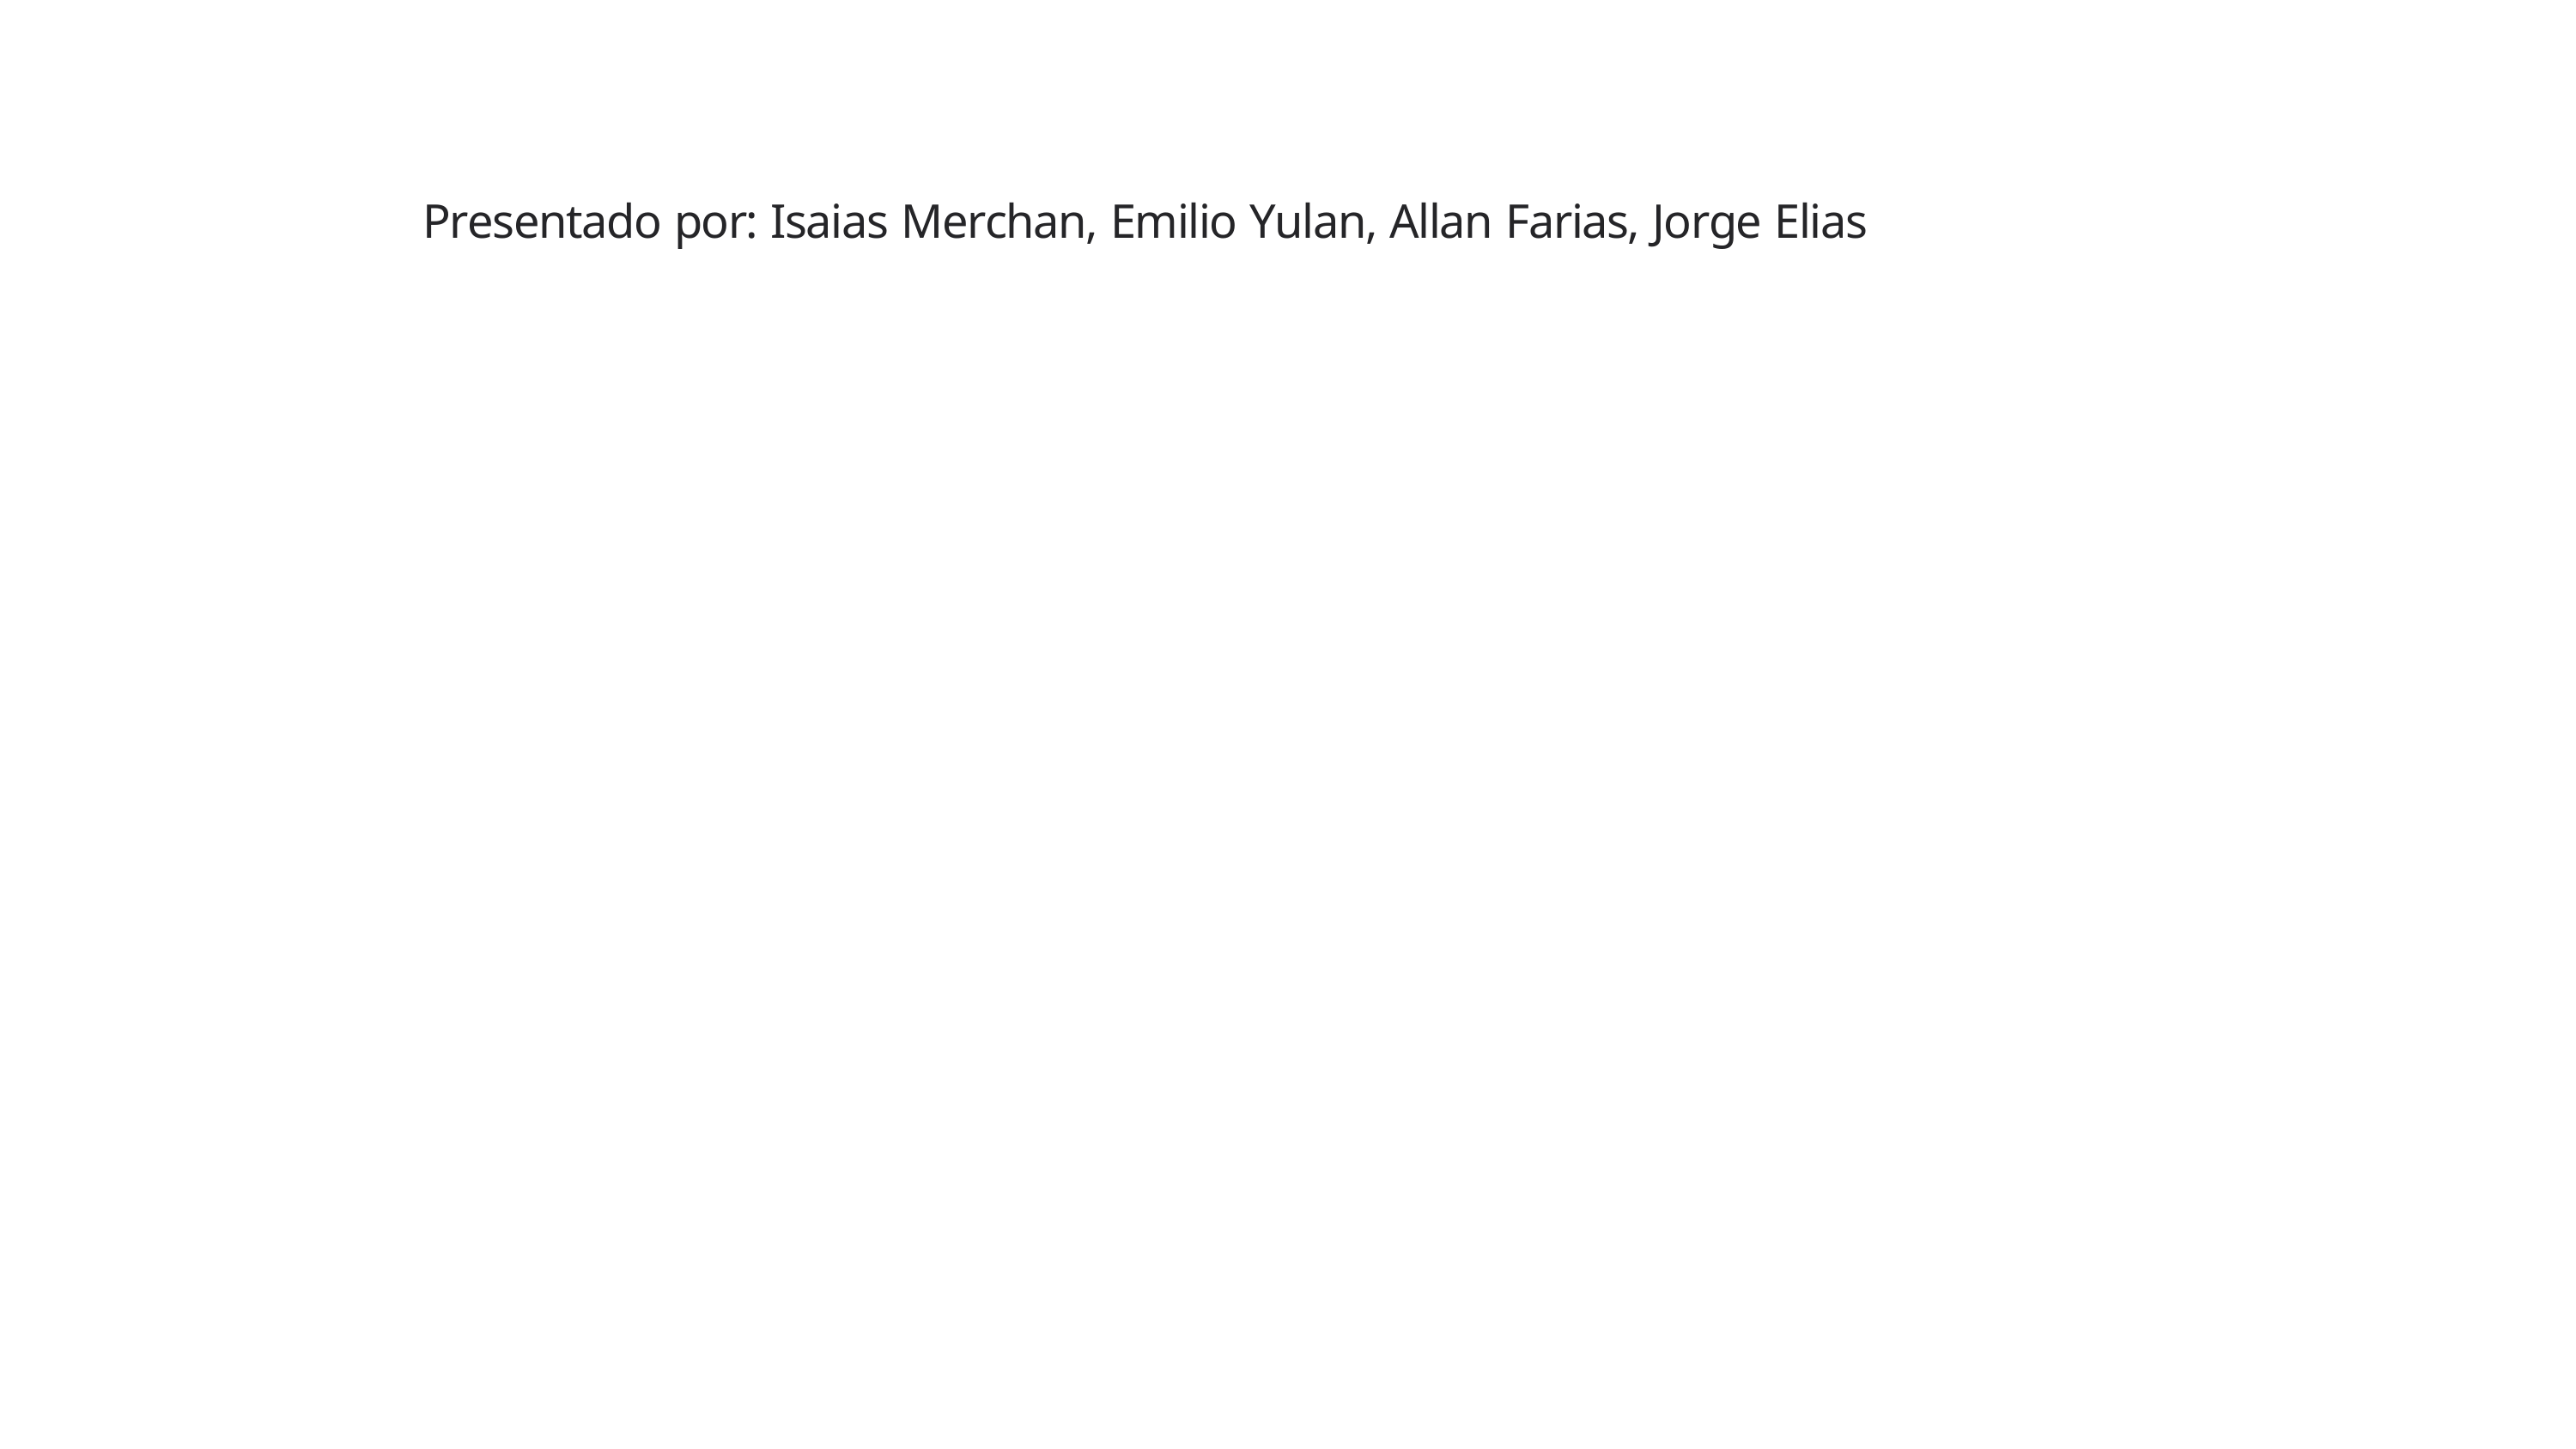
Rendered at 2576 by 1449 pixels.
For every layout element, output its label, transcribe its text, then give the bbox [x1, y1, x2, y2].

text Presentado por: Isaias Merchan, Emilio Yulan, Allan Farias, Jorge Elias [422, 189, 2543, 252]
